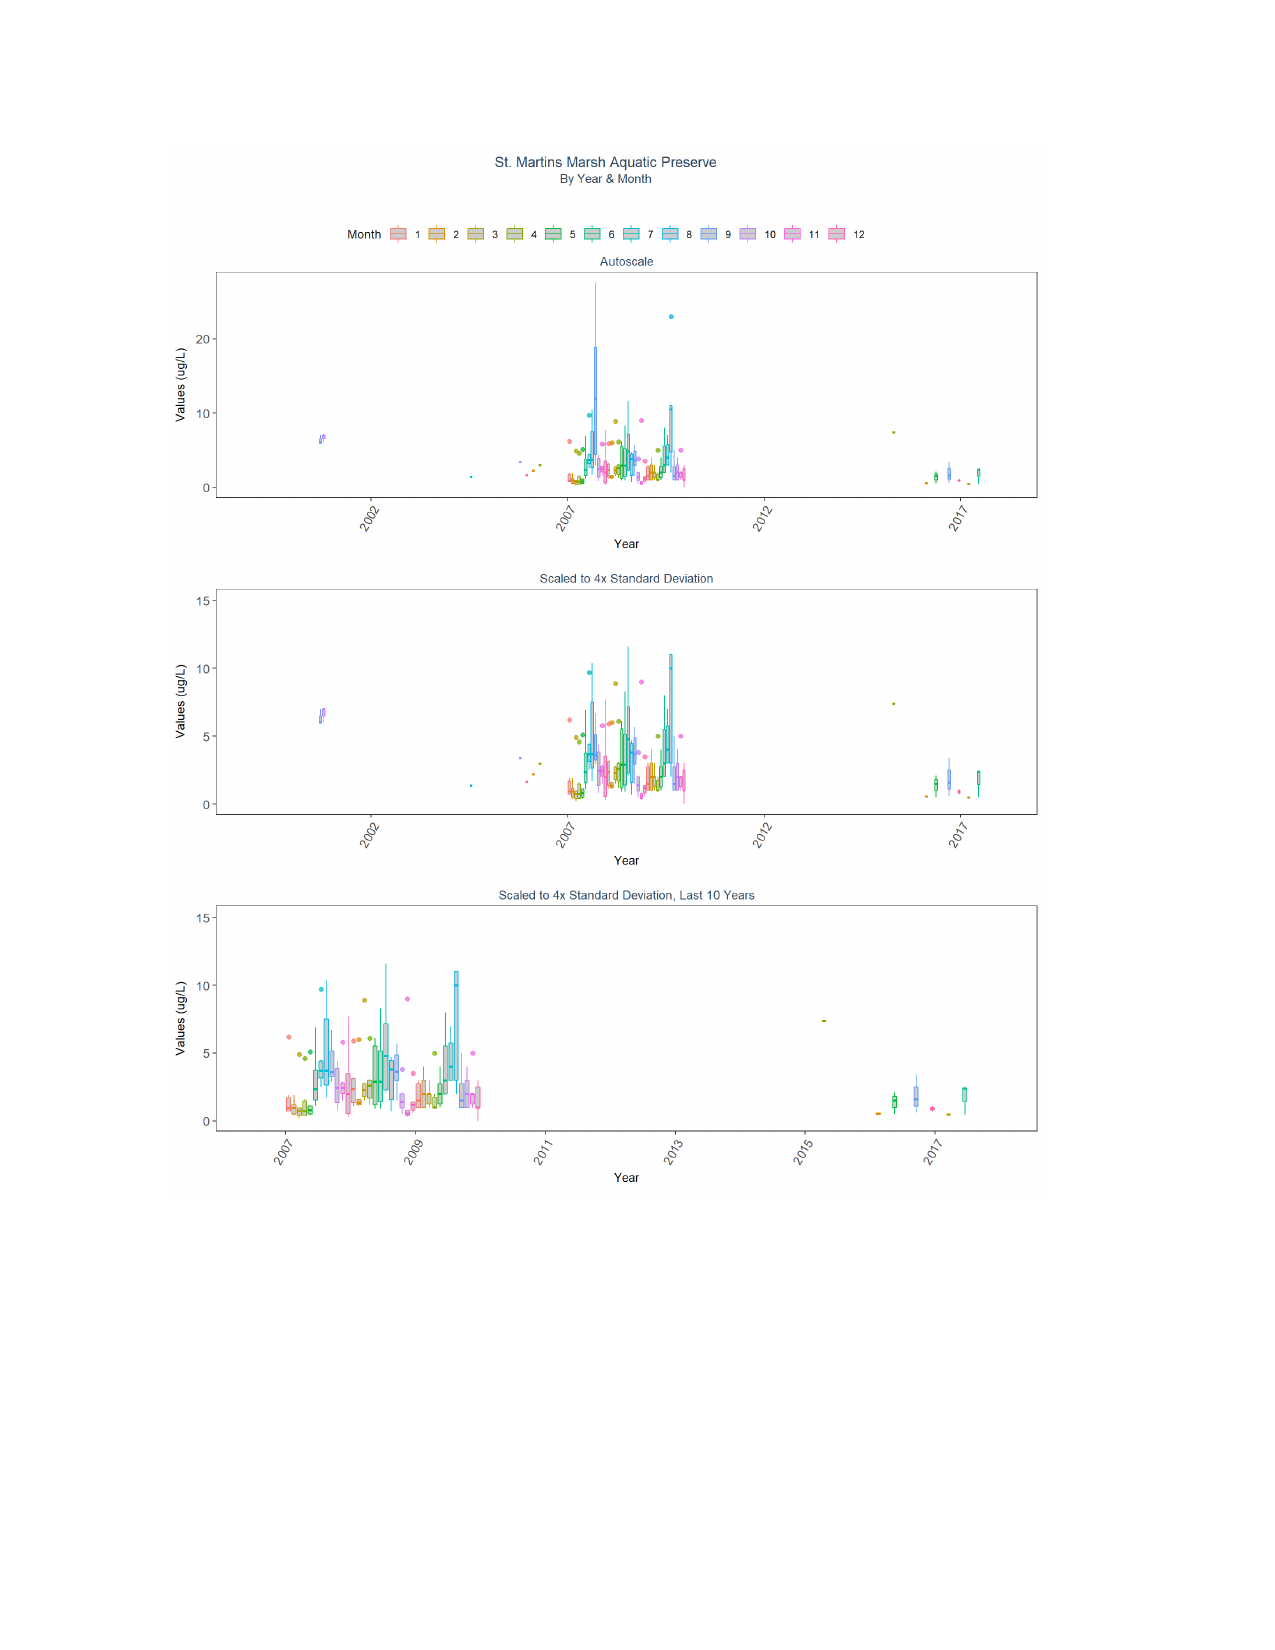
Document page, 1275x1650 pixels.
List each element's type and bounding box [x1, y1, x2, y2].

picture [168, 150, 1044, 1200]
